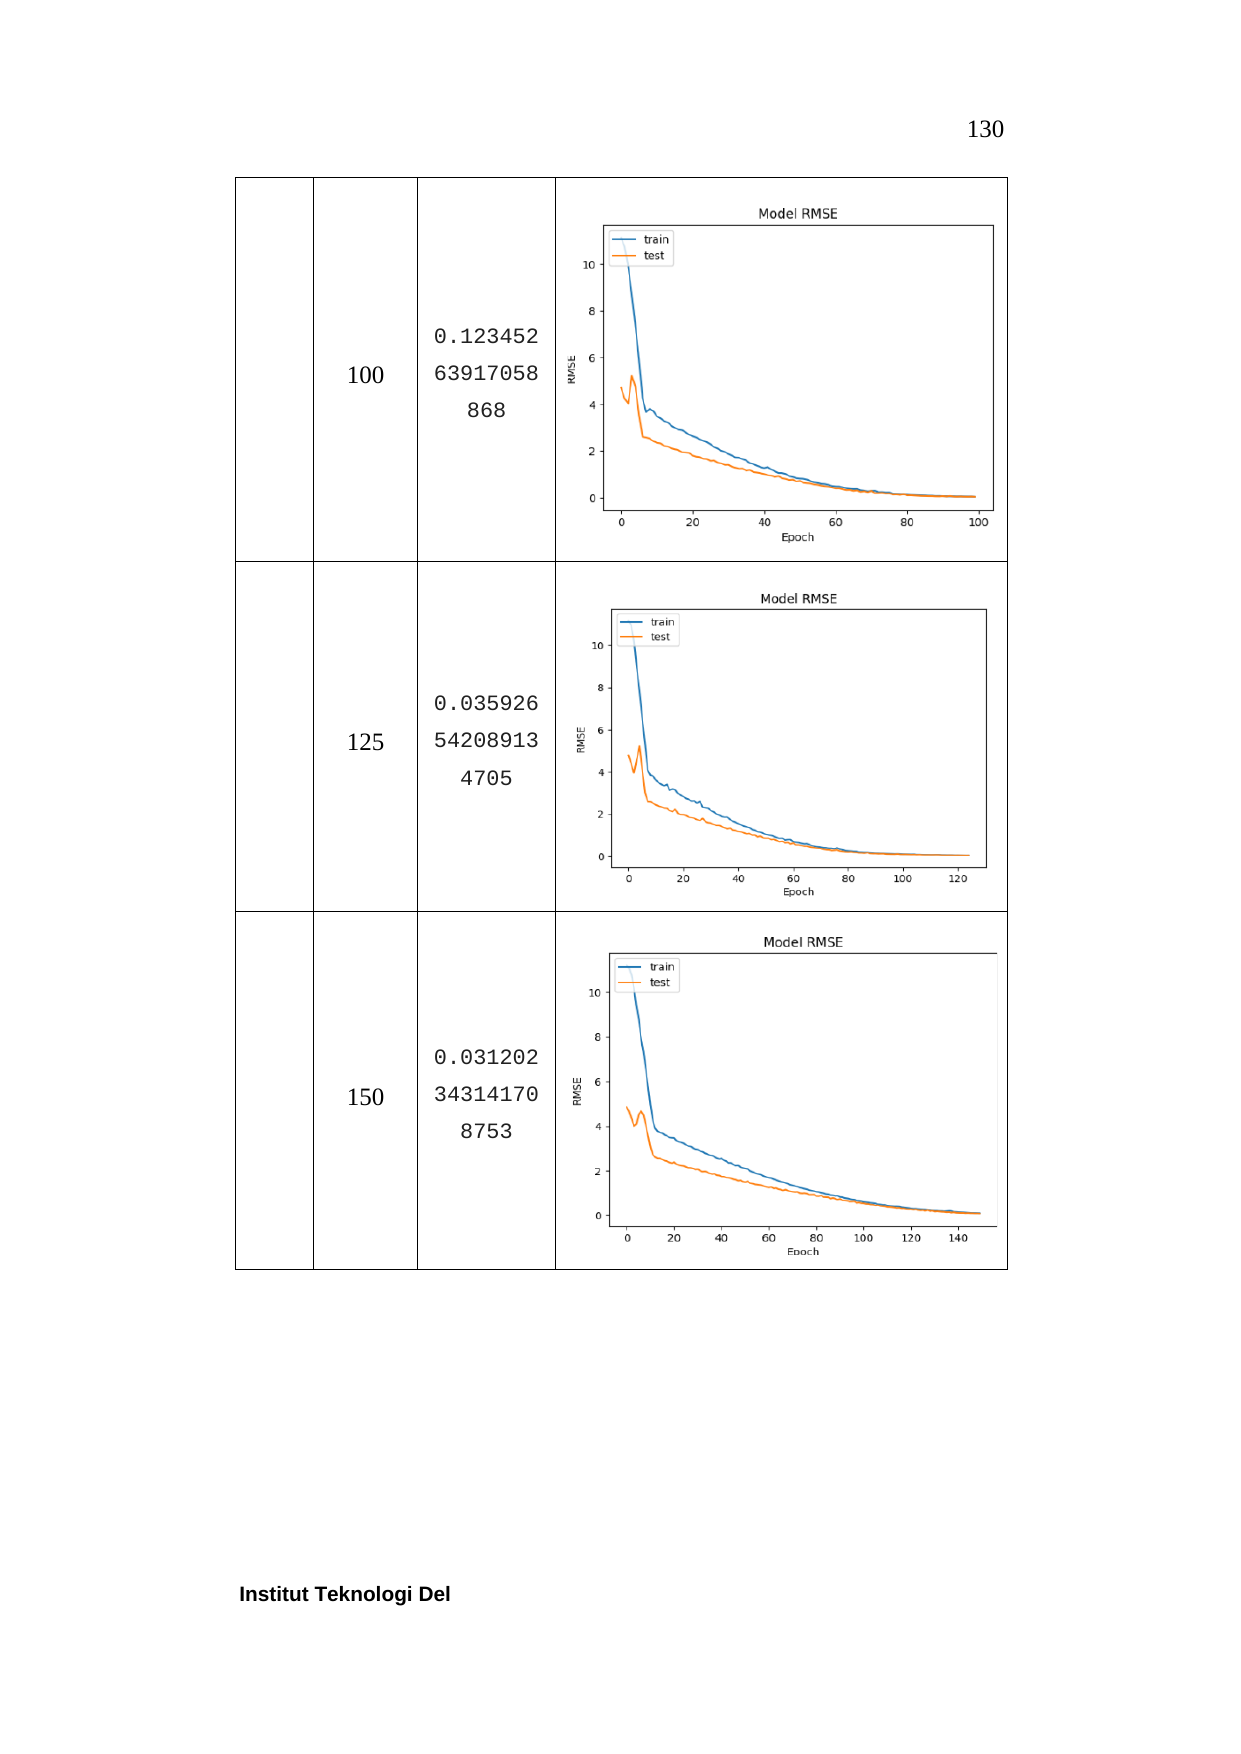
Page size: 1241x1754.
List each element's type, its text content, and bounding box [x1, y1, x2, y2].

table_cell [236, 912, 313, 1269]
table_cell 0.12345263917058868 [418, 178, 555, 561]
table_cell [236, 178, 313, 561]
table_cell 150 [314, 912, 417, 1269]
table_cell 0.031202343141708753 [418, 912, 555, 1269]
table_cell [556, 562, 1007, 911]
table_cell 0.035926542089134705 [418, 562, 555, 911]
table_cell [556, 912, 1007, 1269]
table_cell 125 [314, 562, 417, 911]
picture [574, 587, 989, 897]
table_cell [236, 562, 313, 911]
table_cell 100 [314, 178, 417, 561]
table_cell [556, 178, 1007, 561]
picture [566, 937, 998, 1255]
picture [567, 203, 996, 547]
